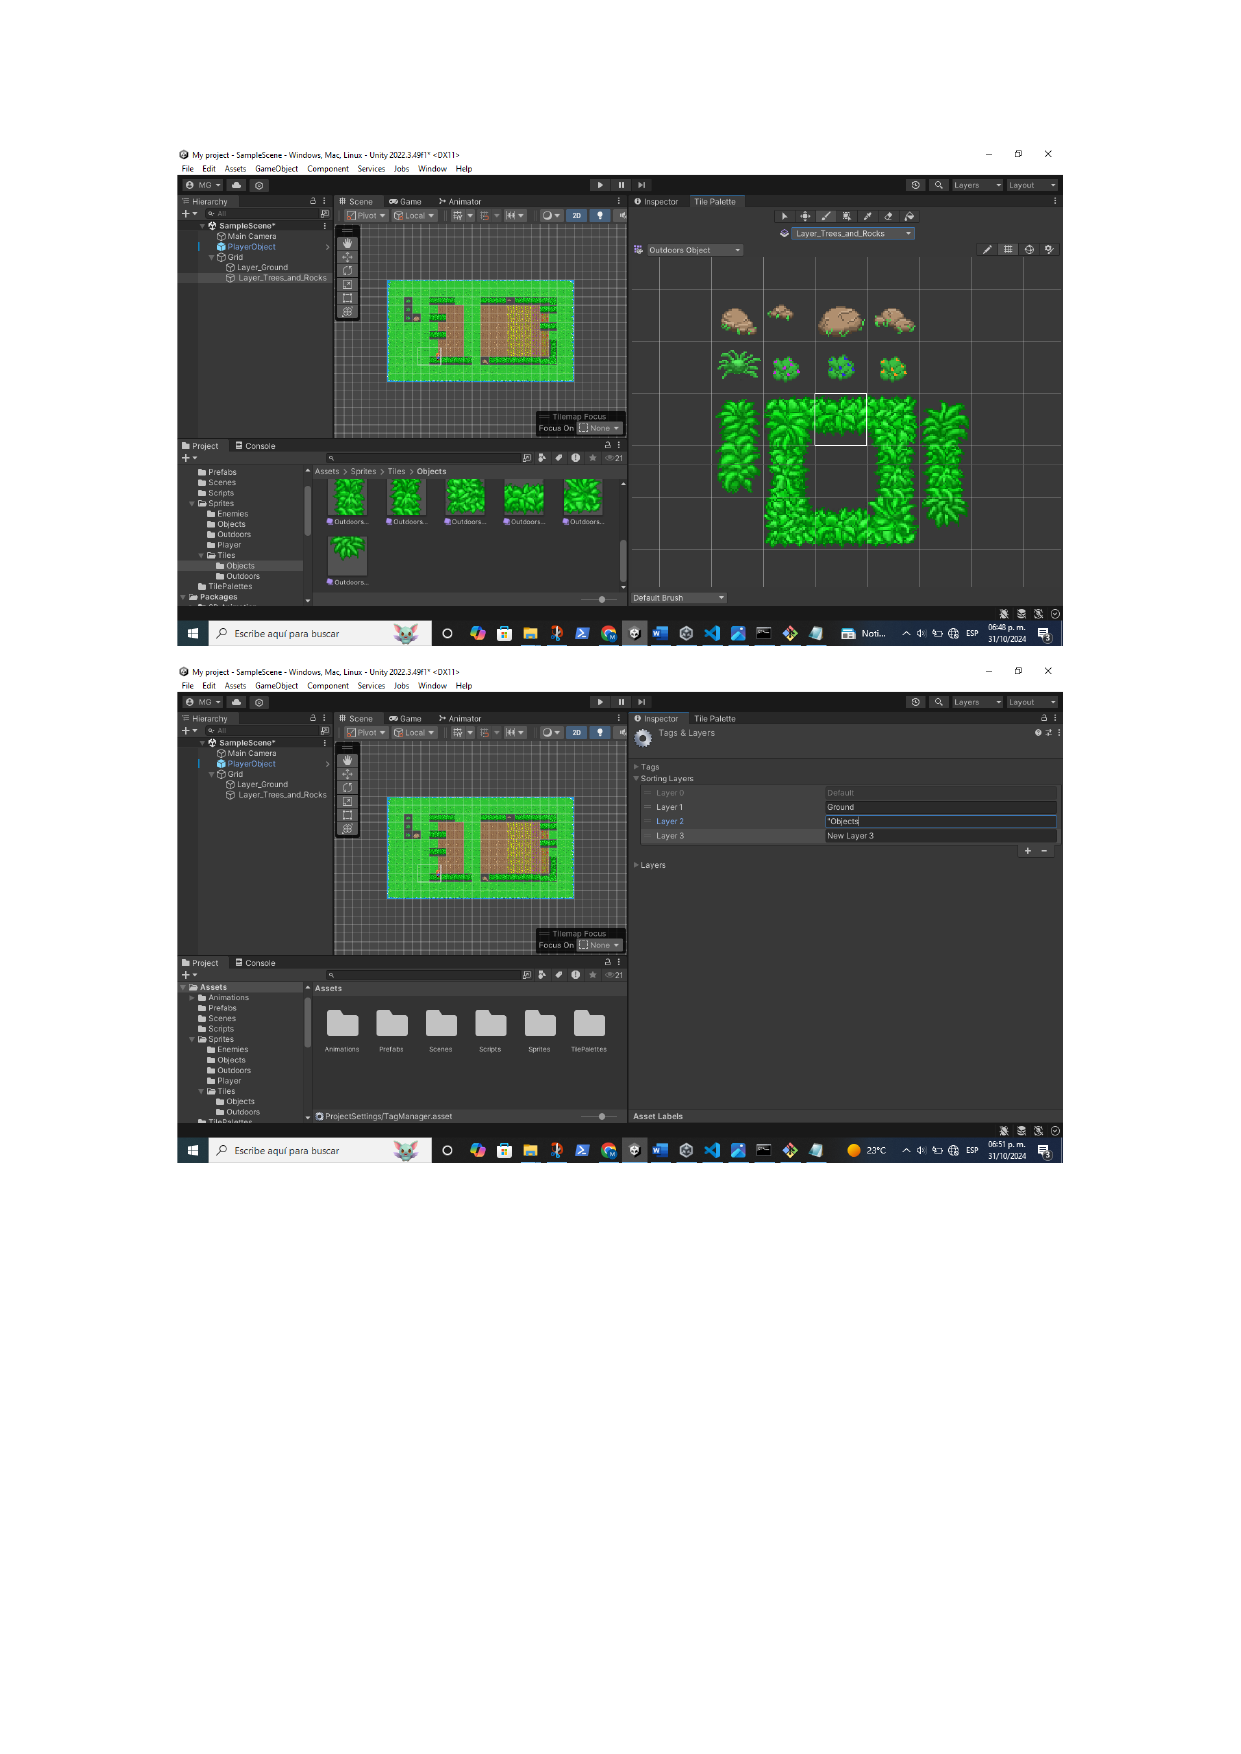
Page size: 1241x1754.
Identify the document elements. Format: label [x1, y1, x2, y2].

picture [177, 147, 1063, 646]
picture [177, 664, 1063, 1163]
